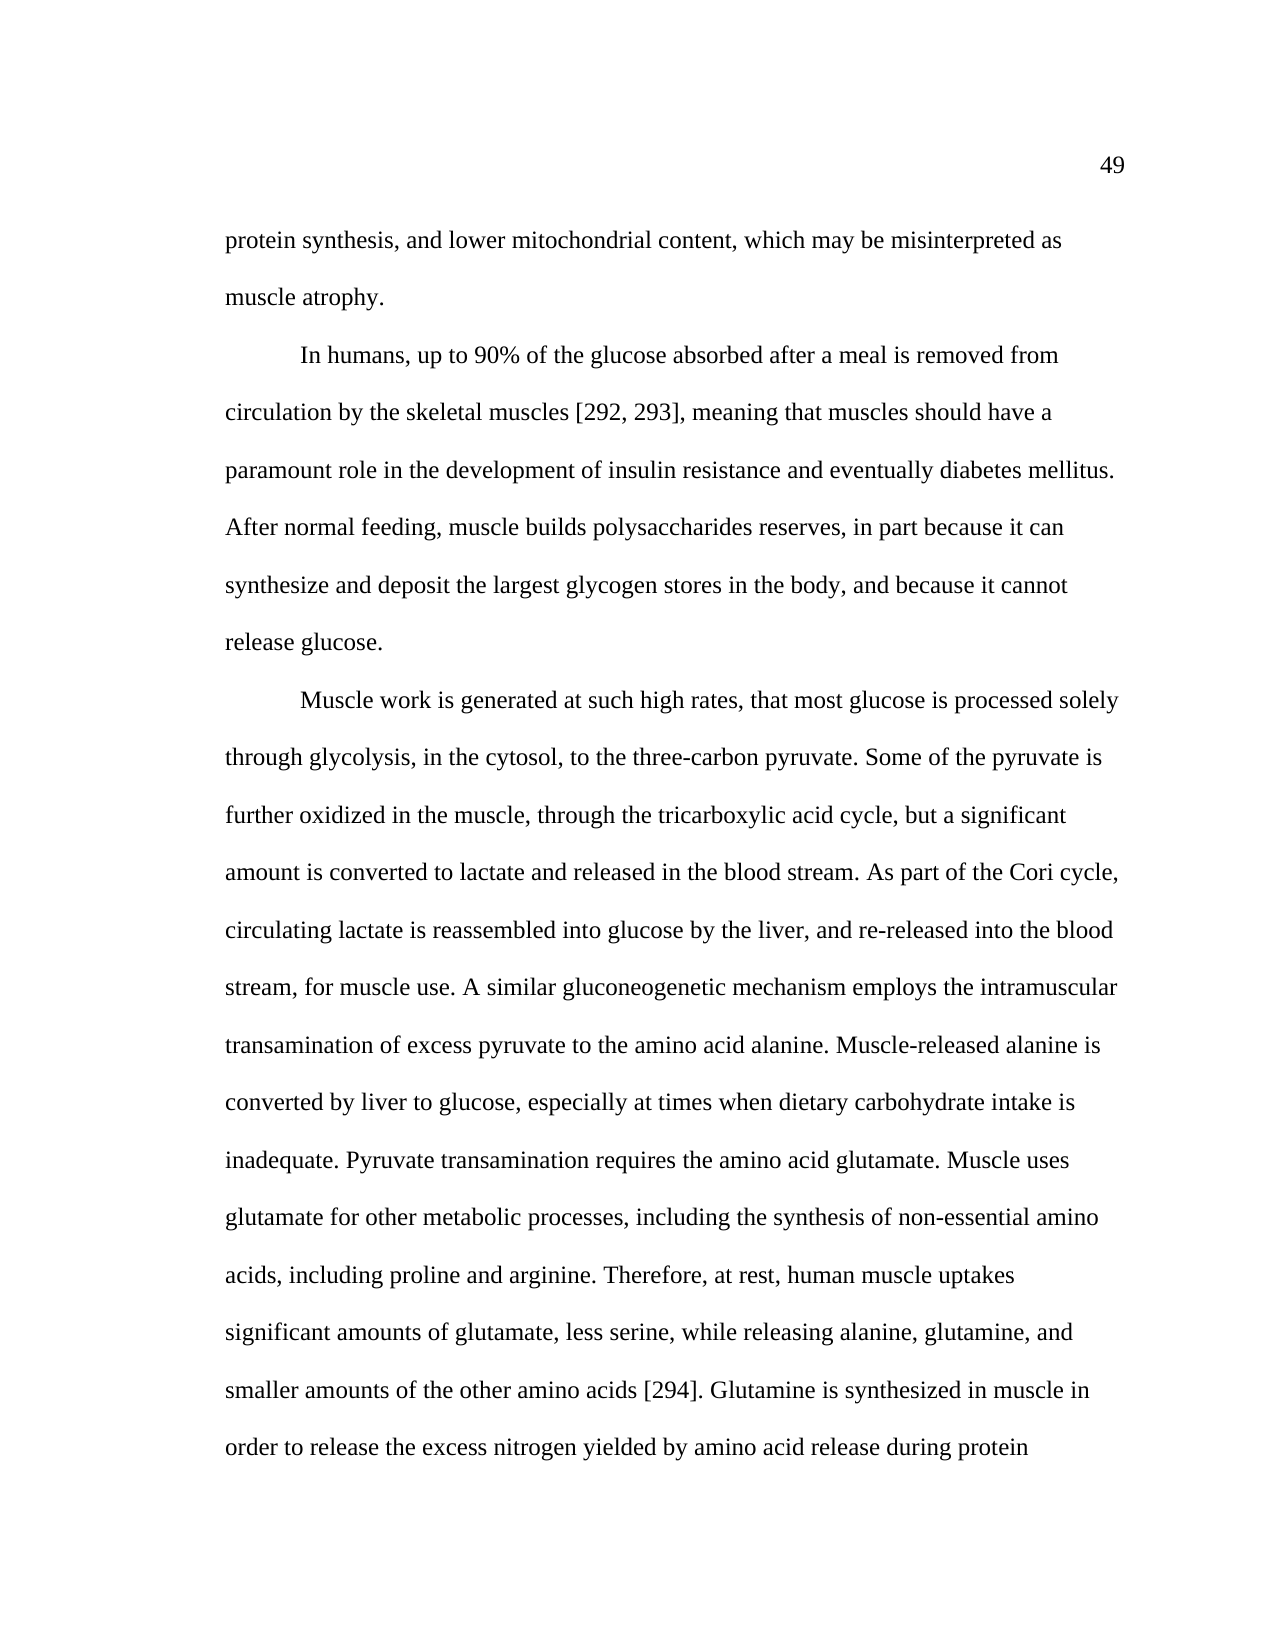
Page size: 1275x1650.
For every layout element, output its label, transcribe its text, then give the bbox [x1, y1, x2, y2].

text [225, 685, 1125, 1461]
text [225, 225, 1125, 311]
text In humans, up to 90% of the glucose absorbed after a meal is removed from circulation by the skeletal muscles [292, 293], meaning that muscles should have a paramount role in the development of insulin resistance and eventually diabetes mellitus. After normal feeding, muscle builds polysaccharides reserves, in part because it can synthesize and deposit the largest glycogen stores in the body, and because it cannot release glucose. [225, 340, 1125, 656]
